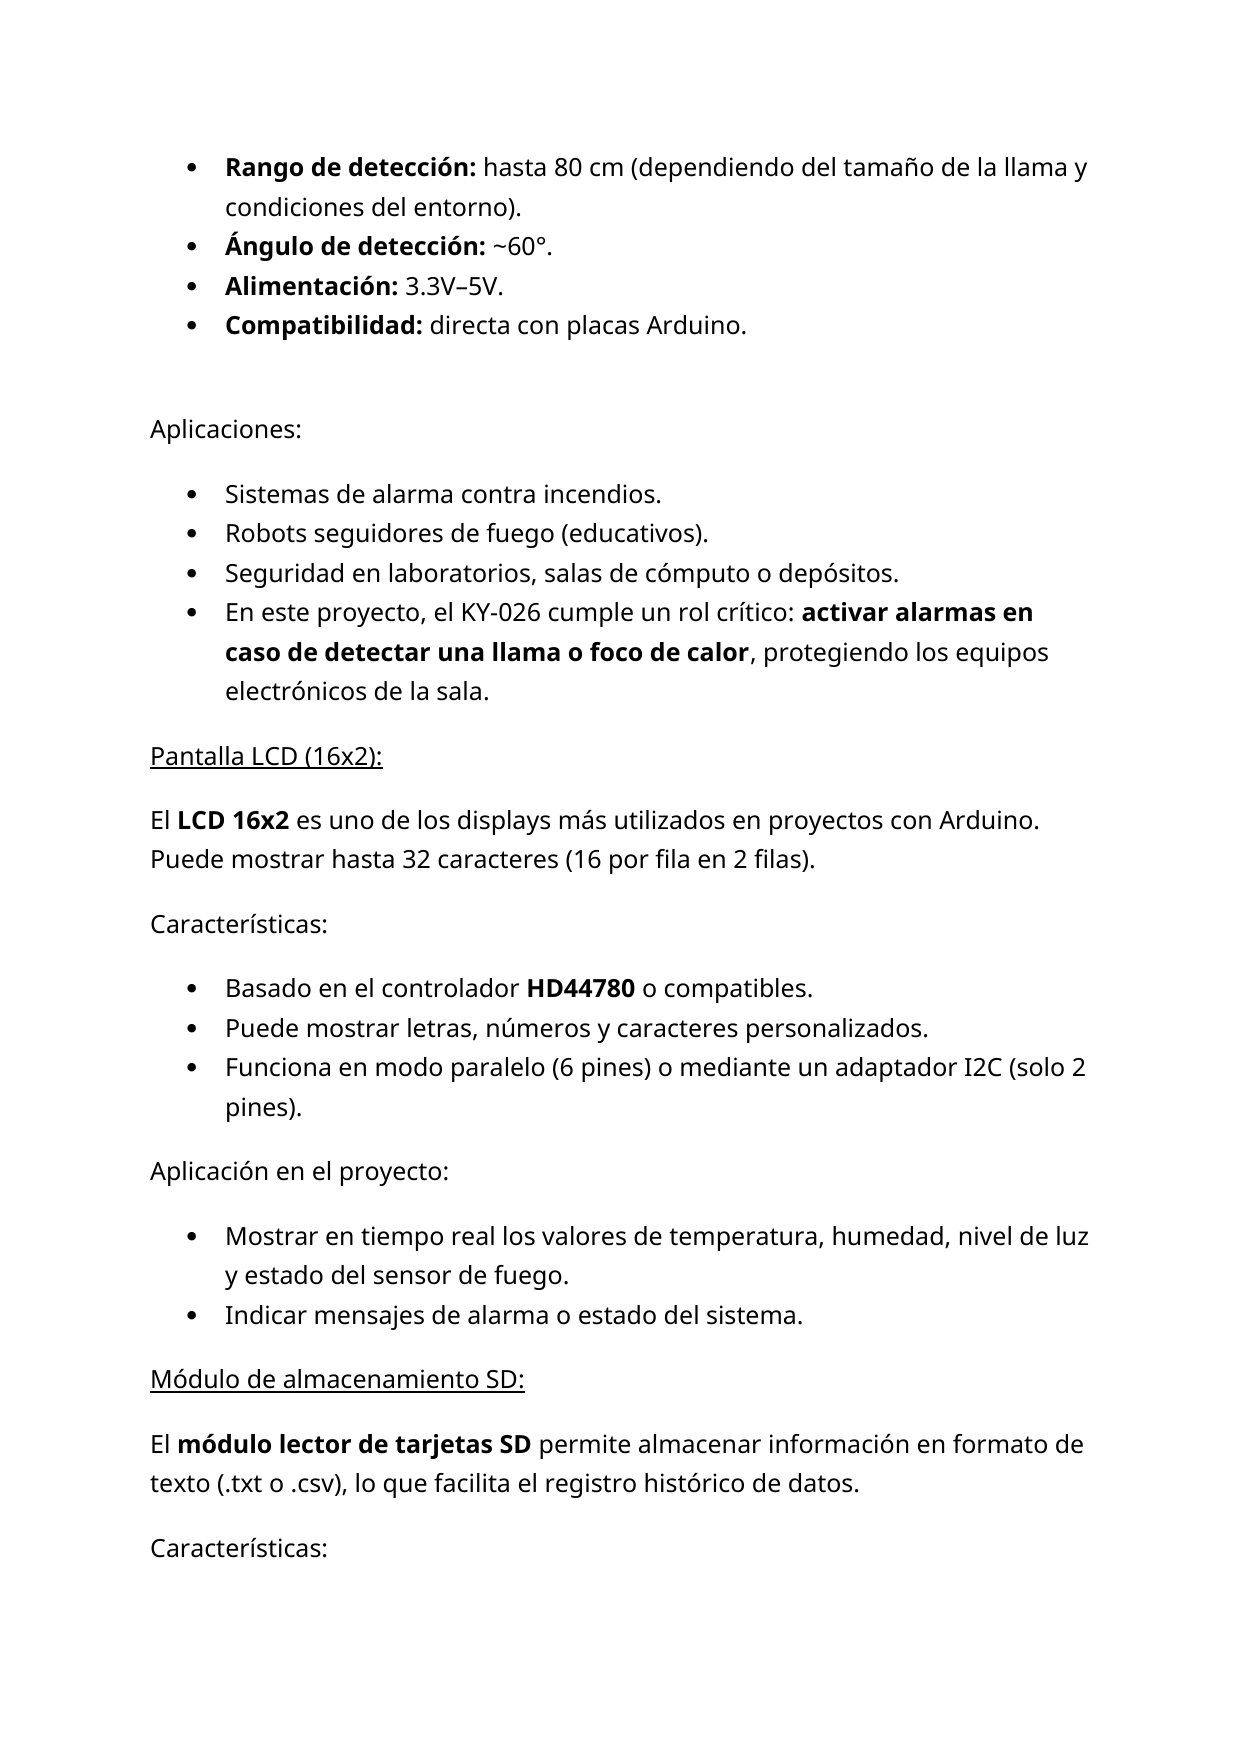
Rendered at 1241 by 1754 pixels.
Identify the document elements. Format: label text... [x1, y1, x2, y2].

list En este proyecto, el KY-026 cumple un rol crítico: activar alarmas en caso de detectar una llama o foco de calor, protegiendo los equipos electrónicos de la sala. [187, 595, 1090, 708]
list Funciona en modo paralelo (6 pines) o mediante un adaptador I2C (solo 2 pines). [187, 1050, 1090, 1124]
list Sistemas de alarma contra incendios. [187, 476, 1090, 510]
list Seguridad en laboratorios, salas de cómputo o depósitos. [187, 555, 1090, 589]
list Alimentación: 3.3V–5V. [187, 268, 1090, 302]
list Robots seguidores de fuego (educativos). [187, 516, 1090, 550]
text Módulo de almacenamiento SD: [150, 1362, 1090, 1396]
list Basado en el controlador HD44780 o compatibles. [187, 971, 1090, 1005]
text El LCD 16x2 es uno de los displays más utilizados en proyectos con Arduino. Puede mostrar hasta 32 caracteres (16 por fila en 2 filas). [150, 803, 1090, 876]
list Compatibilidad: directa con placas Arduino. [187, 308, 1090, 342]
text Características: [150, 907, 1090, 941]
list Indicar mensajes de alarma o estado del sistema. [187, 1297, 1090, 1332]
text Aplicación en el proyecto: [150, 1154, 1090, 1188]
text Aplicaciones: [150, 412, 1090, 446]
list Ángulo de detección: ~60°. [187, 229, 1090, 263]
list Rango de detección: hasta 80 cm (dependiendo del tamaño de la llama y condiciones del entorno). [187, 150, 1090, 223]
list Mostrar en tiempo real los valores de temperatura, humedad, nivel de luz y estado del sensor de fuego. [187, 1218, 1090, 1292]
list Puede mostrar letras, números y caracteres personalizados. [187, 1011, 1090, 1045]
text Pantalla LCD (16x2): [150, 738, 1090, 772]
text El módulo lector de tarjetas SD permite almacenar información en formato de texto (.txt o .csv), lo que facilita el registro histórico de datos. [150, 1426, 1090, 1500]
text Características: [150, 1530, 1090, 1564]
